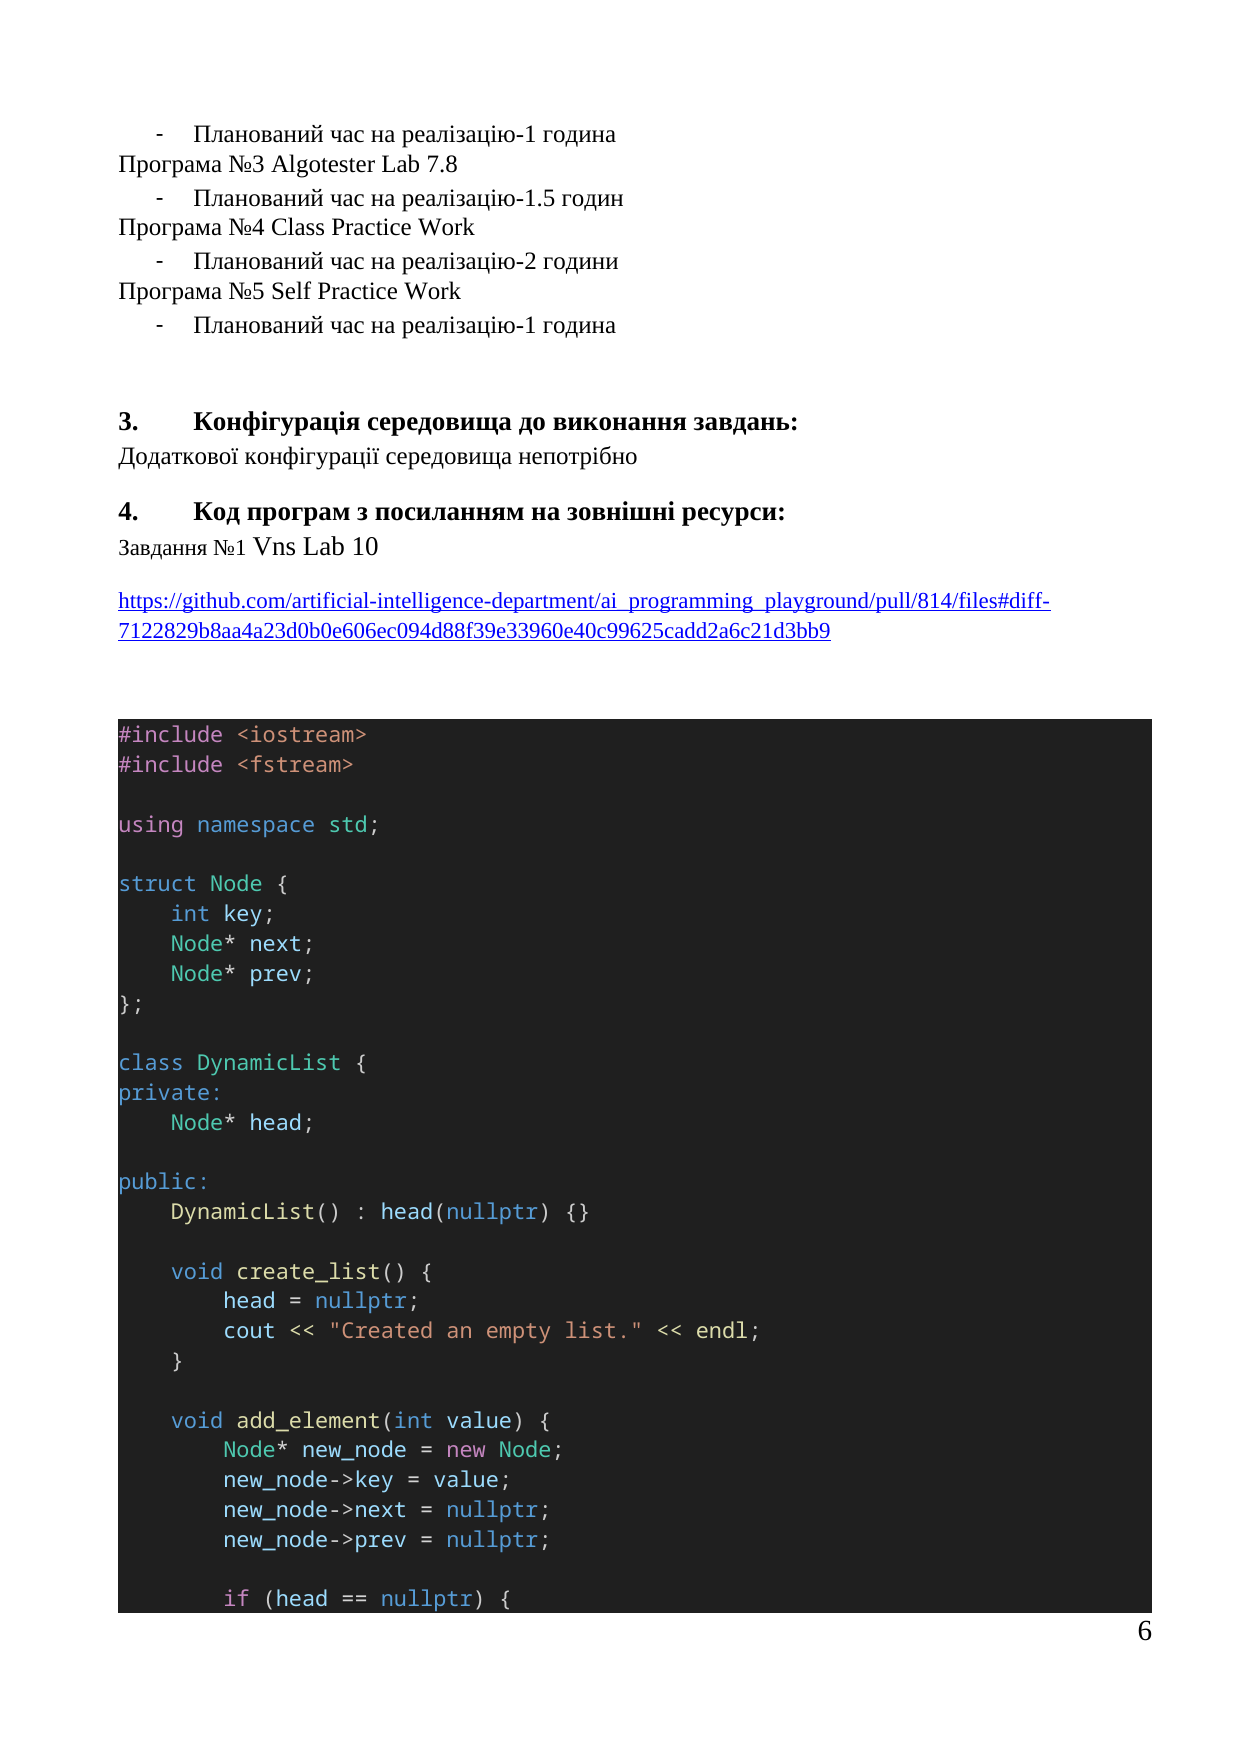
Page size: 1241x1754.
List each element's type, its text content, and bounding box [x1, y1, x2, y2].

text #include <fstream> [118, 749, 1152, 779]
text cout << "Created an empty list." << endl; [118, 1315, 1152, 1345]
text Node* next; [118, 928, 1152, 958]
list Планований час на реалізацію-1.5 годин [156, 182, 1152, 212]
text int key; [118, 898, 1152, 928]
text DynamicList() : head(nullptr) {} [118, 1196, 1152, 1226]
list Планований час на реалізацію-2 години [156, 245, 1152, 276]
text Завдання №1 Vns Lab 10 [118, 531, 1152, 562]
subtitle 3. Конфігурація середовища до виконання завдань: [118, 405, 1152, 436]
text class DynamicList { [118, 1047, 1152, 1077]
text new_node->next = nullptr; [118, 1494, 1152, 1524]
list Планований час на реалізацію-1 година [156, 309, 1152, 339]
text https://github.com/artificial-intelligence-department/ai_programming_playground/pull/814/files#diff-7122829b8aa4a23d0b0e606ec094d88f39e33960e40c99625cadd2a6c21d3bb9 [118, 587, 1152, 644]
text Node* prev; [118, 958, 1152, 987]
text struct Node { [118, 868, 1152, 898]
text void add_element(int value) { [118, 1404, 1152, 1434]
list Планований час на реалізацію-1 година [156, 118, 1152, 149]
text Node* head; [118, 1107, 1152, 1136]
text private: [118, 1077, 1152, 1107]
text if (head == nullptr) { [118, 1583, 1152, 1613]
text head = nullptr; [118, 1285, 1152, 1315]
text new_node->key = value; [118, 1464, 1152, 1494]
text Програма №5 Self Practice Work [118, 276, 1152, 304]
text Додаткової конфігурації середовища непотрібно [118, 441, 1152, 470]
text Програма №4 Class Practice Work [118, 212, 1152, 241]
text using namespace std; [118, 809, 1152, 838]
text Програма №3 Algotester Lab 7.8 [118, 149, 1152, 177]
text public: [118, 1166, 1152, 1196]
text new_node->prev = nullptr; [118, 1524, 1152, 1553]
subtitle 4. Код програм з посиланням на зовнішні ресурси: [118, 495, 1152, 526]
text Node* new_node = new Node; [118, 1434, 1152, 1464]
text void create_list() { [118, 1256, 1152, 1285]
text #include <iostream> [118, 719, 1152, 749]
text }; [118, 987, 1152, 1017]
text } [118, 1345, 1152, 1375]
